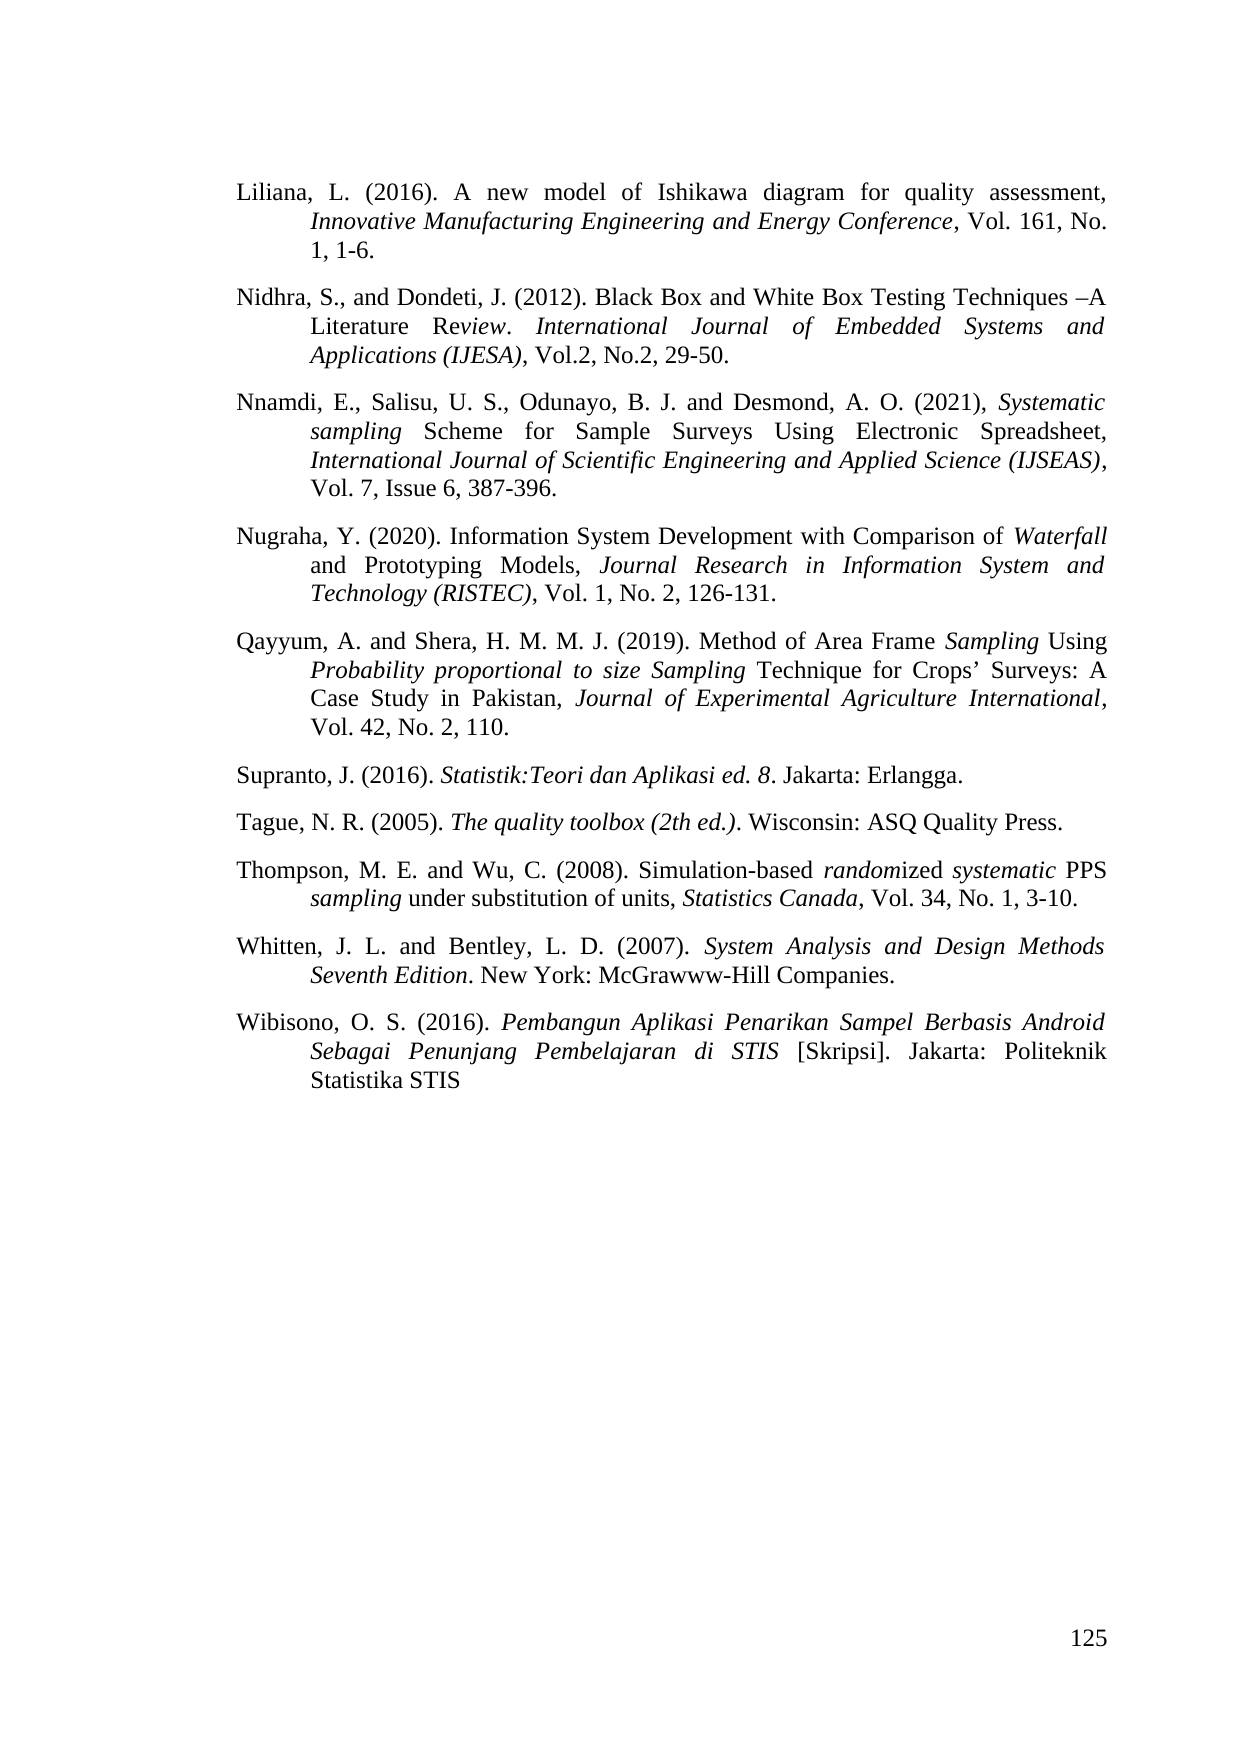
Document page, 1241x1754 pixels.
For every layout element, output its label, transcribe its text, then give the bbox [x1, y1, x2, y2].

text Thompson, M. E. and Wu, C. (2008). Simulation-based randomized systematic PPS sampling under substitution of units, Statistics Canada, Vol. 34, No. 1, 3-10. [236, 855, 1107, 912]
text Supranto, J. (2016). Statistik:Teori dan Aplikasi ed. 8. Jakarta: Erlangga. [236, 760, 1107, 788]
text Qayyum, A. and Shera, H. M. M. J. (2019). Method of Area Frame Sampling Using Probability proportional to size Sampling Technique for Crops’ Surveys: A Case Study in Pakistan, Journal of Experimental Agriculture International, Vol. 42, No. 2, 110. [236, 626, 1107, 741]
text Nnamdi, E., Salisu, U. S., Odunayo, B. J. and Desmond, A. O. (2021), Systematic sampling Scheme for Sample Surveys Using Electronic Spreadsheet, International Journal of Scientific Engineering and Applied Science (IJSEAS), Vol. 7, Issue 6, 387-396. [236, 387, 1107, 502]
text Wibisono, O. S. (2016). Pembangun Aplikasi Penarikan Sampel Berbasis Android Sebagai Penunjang Pembelajaran di STIS [Skripsi]. Jakarta: Politeknik Statistika STIS [236, 1007, 1107, 1093]
text Tague, N. R. (2005). The quality toolbox (2th ed.). Wisconsin: ASQ Quality Press. [236, 807, 1107, 836]
text Liliana, L. (2016). A new model of Ishikawa diagram for quality assessment, Innovative Manufacturing Engineering and Energy Conference, Vol. 161, No. 1, 1-6. [236, 177, 1107, 263]
text Nugraha, Y. (2020). Information System Development with Comparison of Waterfall and Prototyping Models, Journal Research in Information System and Technology (RISTEC), Vol. 1, No. 2, 126-131. [236, 521, 1107, 607]
text Whitten, J. L. and Bentley, L. D. (2007). System Analysis and Design Methods Seventh Edition. New York: McGrawww-Hill Companies. [236, 931, 1107, 988]
text Nidhra, S., and Dondeti, J. (2012). Black Box and White Box Testing Techniques –A Literature Review. International Journal of Embedded Systems and Applications (IJESA), Vol.2, No.2, 29-50. [236, 282, 1107, 368]
